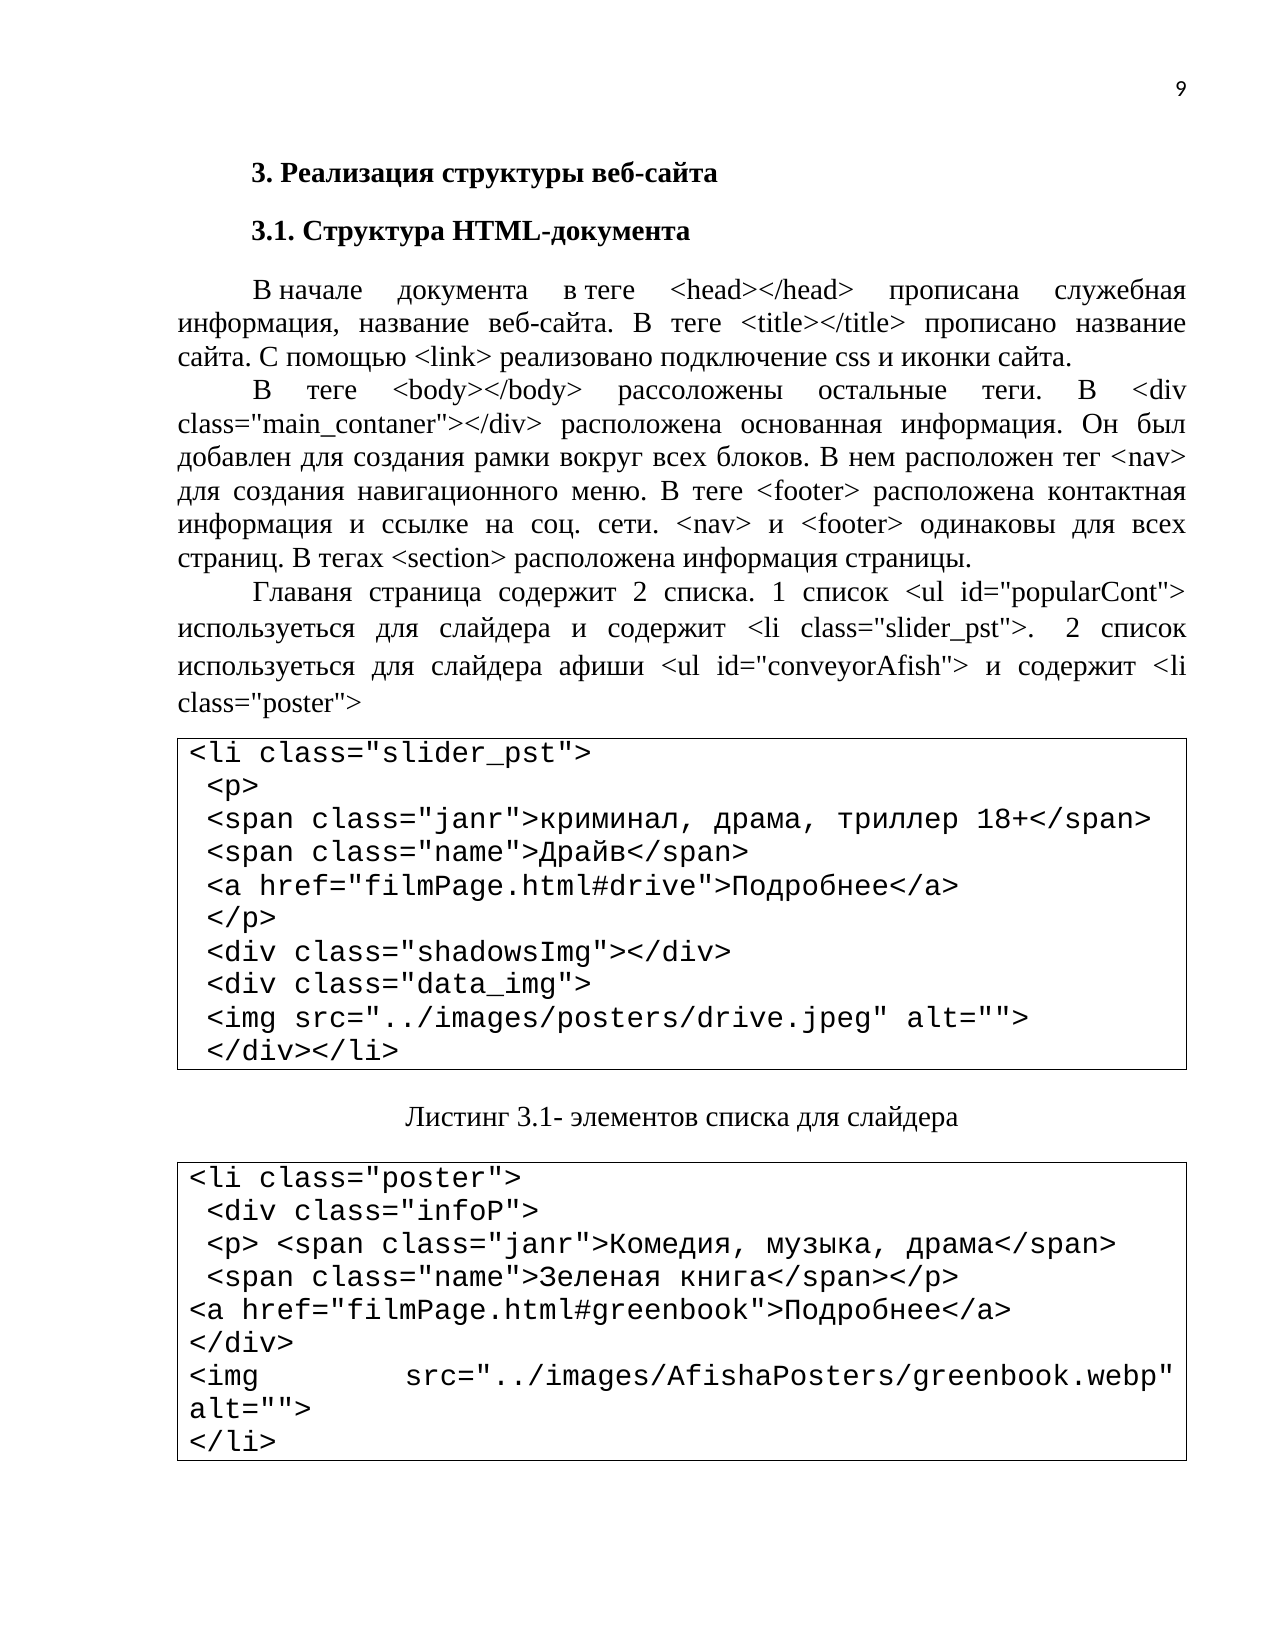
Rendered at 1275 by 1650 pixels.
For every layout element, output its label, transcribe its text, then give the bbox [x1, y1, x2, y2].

text В начале документа в теге <head></head> прописана служебная информация, название веб-сайта. В теге <title></title> прописано название сайта. С помощью <link> реализовано подключение css и иконки сайта. [177, 272, 1186, 372]
subtitle 3.1. Структура HTML-документа [177, 213, 1186, 247]
text Главаня страница содержит 2 списка. 1 список <ul id="popularCont"> используеться для слайдера и содержит <li class="slider_pst">. 2 список используеться для слайдера афиши <ul id="conveyorAfish"> и содержит <li class="poster"> [177, 574, 1186, 718]
subtitle 3. Реализация структуры веб-сайта [177, 155, 1186, 188]
text В теге <body></body> рассоложены остальные теги. В <div class="main_contaner"></div> расположена основанная информация. Он был добавлен для создания рамки вокруг всех блоков. В нем расположен тег <nav> для создания навигационного меню. В теге <footer> расположена контактная информация и ссылке на соц. сети. <nav> и <footer> одинаковы для всех страниц. В тегах <section> расположена информация страницы. [177, 372, 1186, 574]
text Листинг 3.1- элементов списка для слайдера [177, 1099, 1186, 1132]
table_header <li class="slider_pst"> <p> <span class="janr">криминал, драма, триллер 18+</span> <span class="name">Драйв</span> <a href="filmPage.html#drive">Подробнее</a> </p> <div class="shadowsImg"></div> <div class="data_img"> <img src="../images/posters/drive.jpeg" alt=""> </div></li> [178, 739, 1186, 1069]
